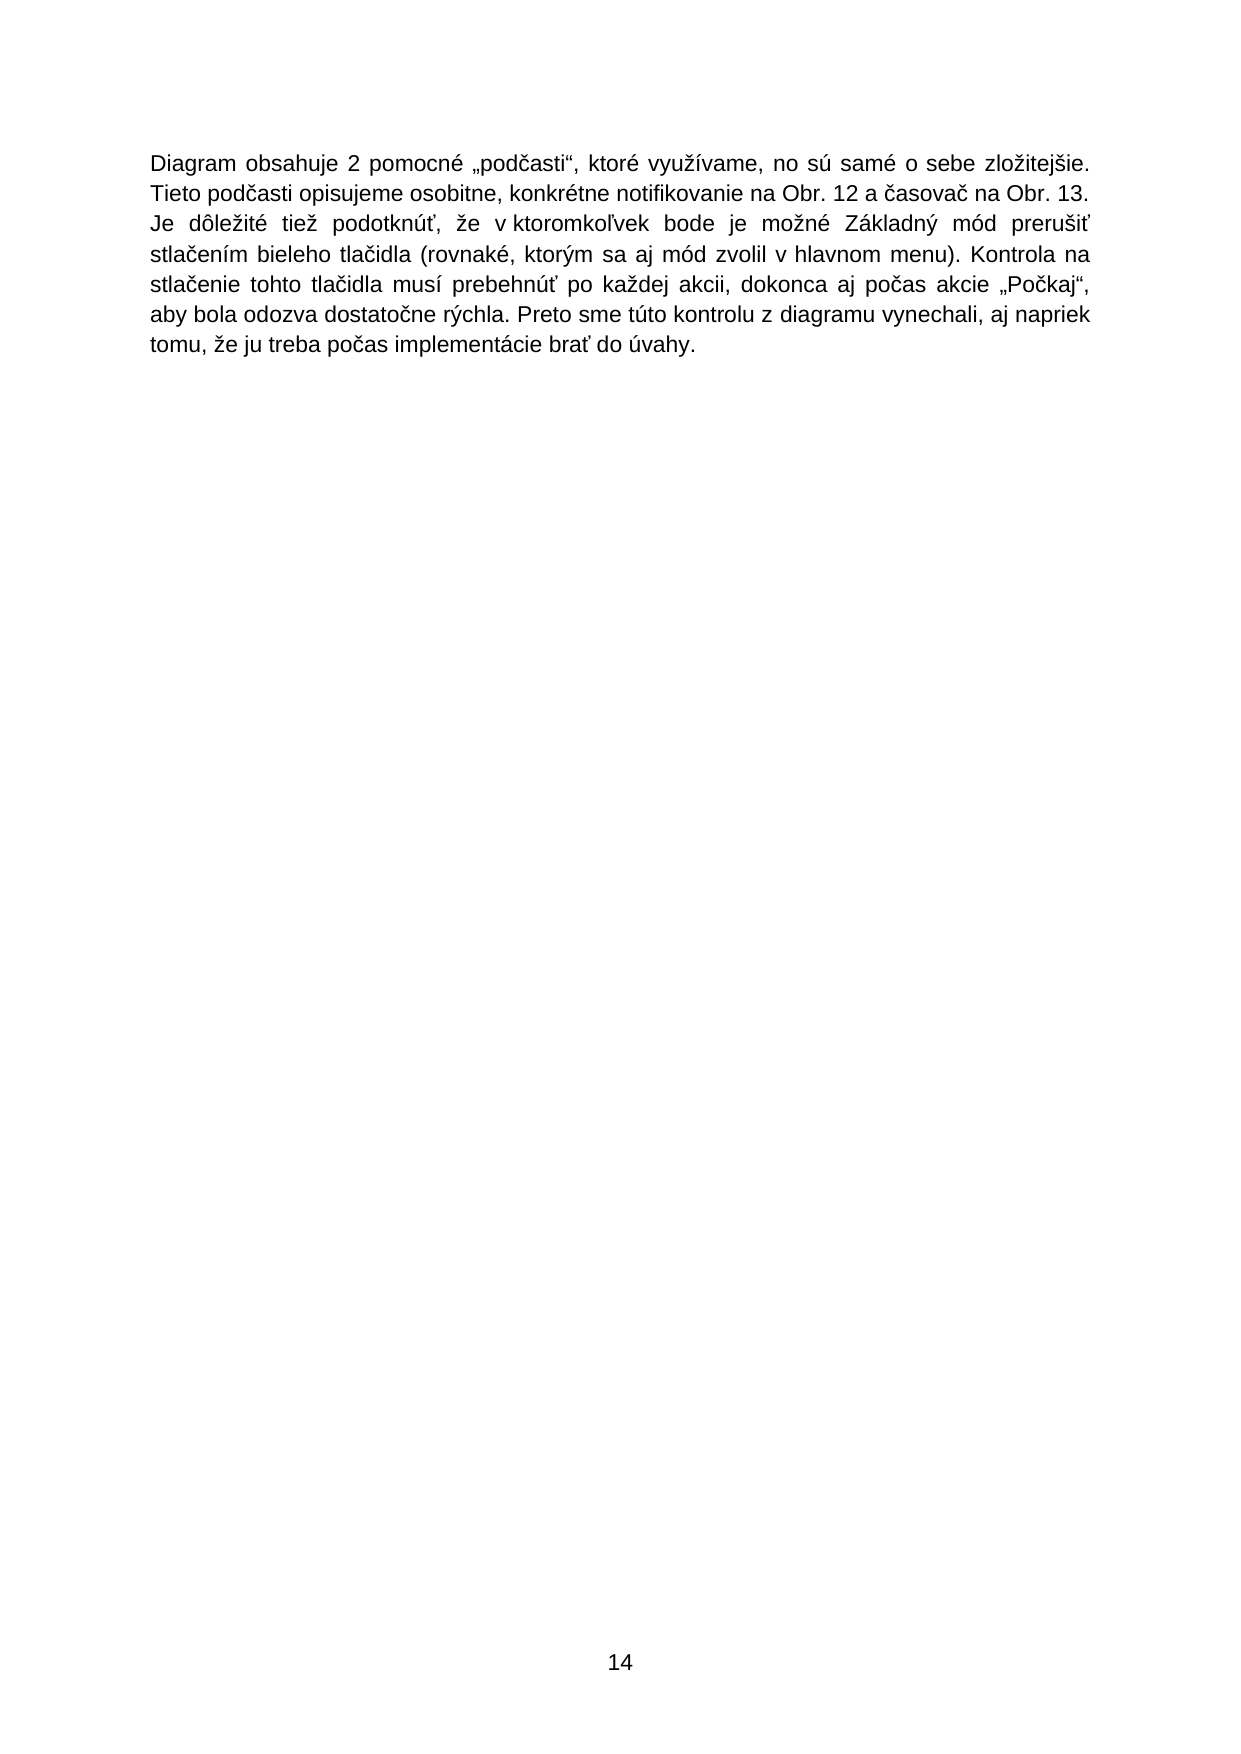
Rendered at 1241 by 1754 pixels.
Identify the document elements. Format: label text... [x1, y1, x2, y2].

text Je dôležité tiež podotknúť, že v ktoromkoľvek bode je možné Základný mód prerušiť stlačením bieleho tlačidla (rovnaké, ktorým sa aj mód zvolil v hlavnom menu). Kontrola na stlačenie tohto tlačidla musí prebehnúť po každej akcii, dokonca aj počas akcie „Počkaj“, aby bola odozva dostatočne rýchla. Preto sme túto kontrolu z diagramu vynechali, aj napriek tomu, že ju treba počas implementácie brať do úvahy. [150, 210, 1090, 358]
